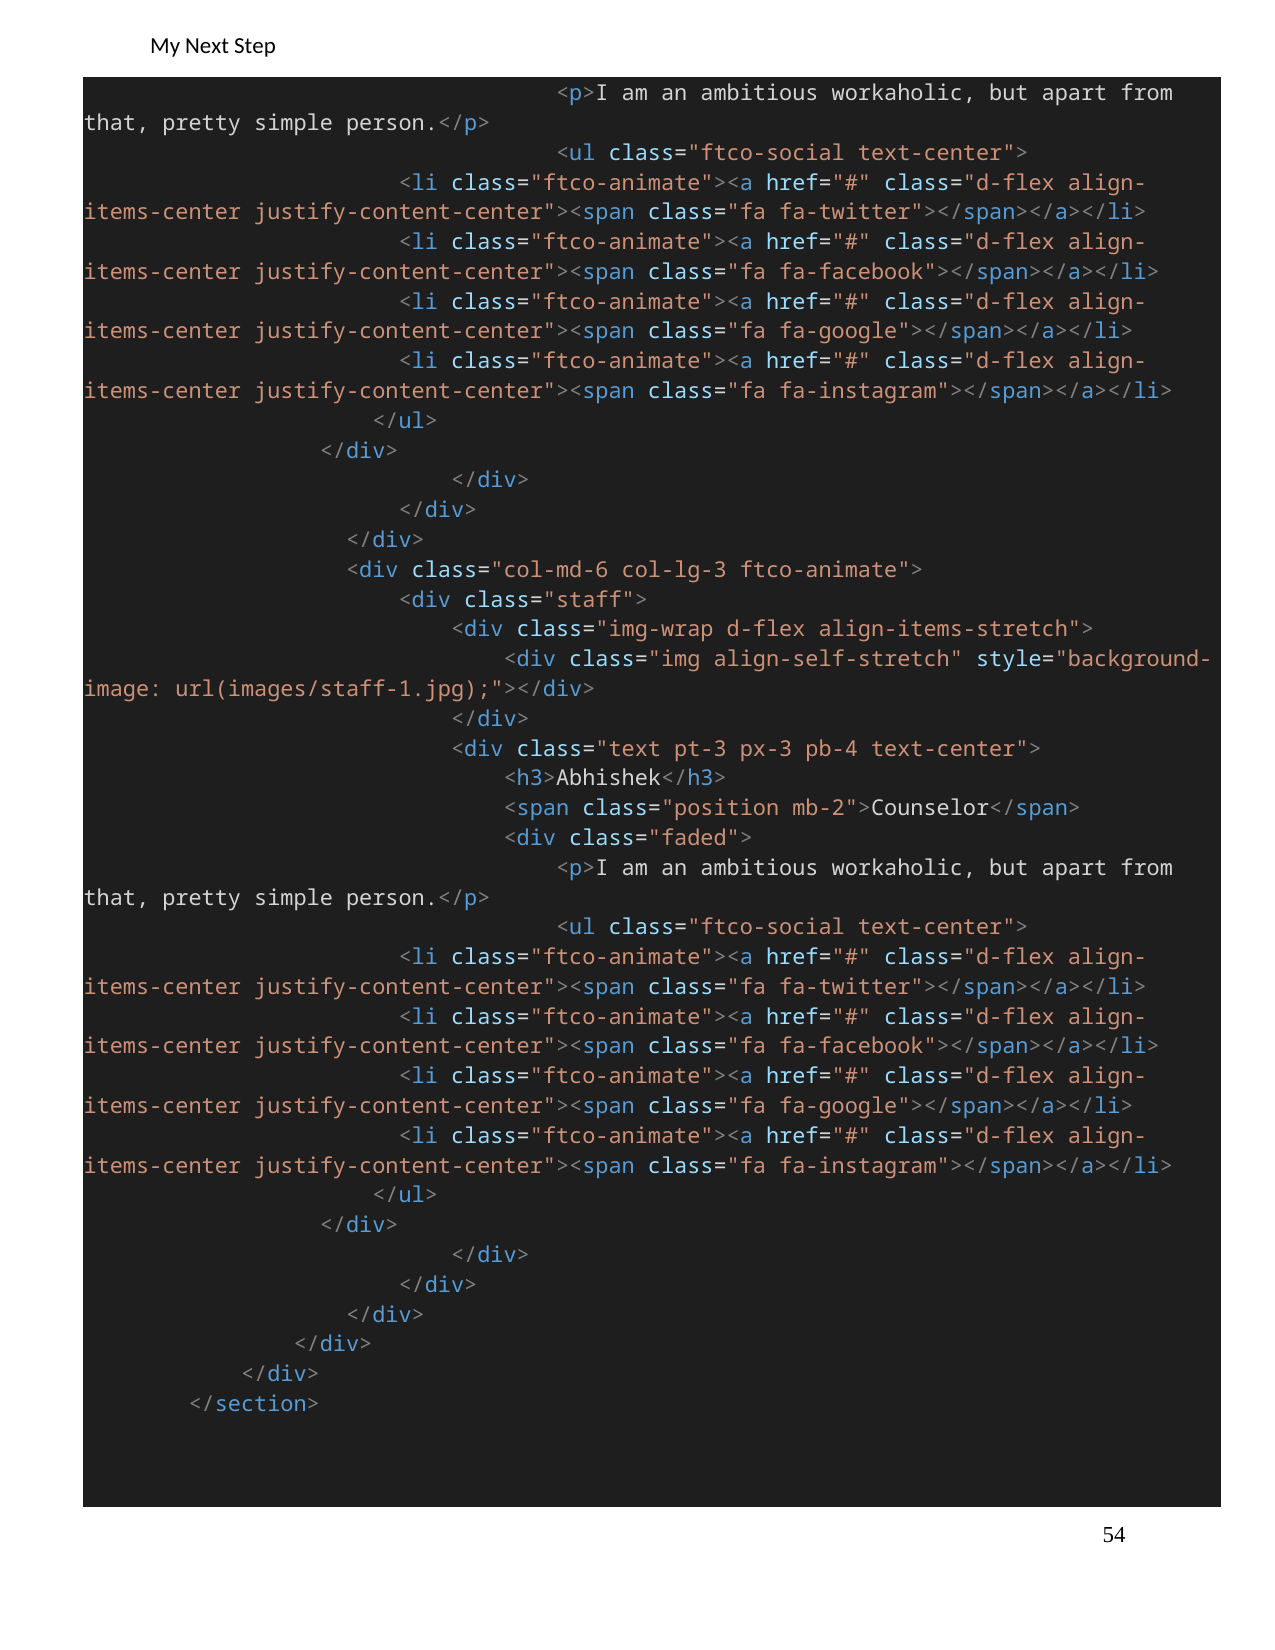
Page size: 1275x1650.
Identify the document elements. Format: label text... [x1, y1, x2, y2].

text </ul> [83, 1179, 1221, 1209]
text </div> [83, 434, 1221, 464]
text <p>I am an ambitious workaholic, but apart from that, pretty simple person.</p> [83, 852, 1221, 911]
text </section> [83, 1388, 1221, 1418]
text </ul> [83, 405, 1221, 434]
text <h3>Abhishek</h3> [83, 762, 1221, 792]
text <li class="ftco-animate"><a href="#" class="d-flex align-items-center justify-content-center"><span class="fa fa-instagram"></span></a></li> [83, 1120, 1221, 1179]
text <li class="ftco-animate"><a href="#" class="d-flex align-items-center justify-content-center"><span class="fa fa-twitter"></span></a></li> [83, 166, 1221, 226]
text </div> [83, 1269, 1221, 1298]
text </div> [83, 524, 1221, 554]
text </div> [83, 703, 1221, 732]
text <div class="col-md-6 col-lg-3 ftco-animate"> [83, 554, 1221, 583]
text <li class="ftco-animate"><a href="#" class="d-flex align-items-center justify-content-center"><span class="fa fa-facebook"></span></a></li> [83, 1001, 1221, 1060]
text <div class="staff"> [83, 583, 1221, 613]
text <div class="img align-self-stretch" style="background-image: url(images/staff-1.jpg);"></div> [83, 643, 1221, 703]
text <li class="ftco-animate"><a href="#" class="d-flex align-items-center justify-content-center"><span class="fa fa-google"></span></a></li> [83, 1060, 1221, 1120]
text </div> [83, 1358, 1221, 1388]
text <span class="position mb-2">Counselor</span> [83, 792, 1221, 822]
text <p>I am an ambitious workaholic, but apart from that, pretty simple person.</p> [83, 77, 1221, 137]
text </div> [83, 494, 1221, 524]
text <div class="text pt-3 px-3 pb-4 text-center"> [83, 732, 1221, 762]
text <li class="ftco-animate"><a href="#" class="d-flex align-items-center justify-content-center"><span class="fa fa-facebook"></span></a></li> [83, 226, 1221, 286]
text <li class="ftco-animate"><a href="#" class="d-flex align-items-center justify-content-center"><span class="fa fa-google"></span></a></li> [83, 286, 1221, 345]
text <ul class="ftco-social text-center"> [83, 137, 1221, 166]
text </div> [83, 1328, 1221, 1358]
text <div class="img-wrap d-flex align-items-stretch"> [83, 613, 1221, 643]
text <li class="ftco-animate"><a href="#" class="d-flex align-items-center justify-content-center"><span class="fa fa-instagram"></span></a></li> [83, 345, 1221, 405]
text <ul class="ftco-social text-center"> [83, 911, 1221, 941]
text </div> [83, 464, 1221, 494]
text <li class="ftco-animate"><a href="#" class="d-flex align-items-center justify-content-center"><span class="fa fa-twitter"></span></a></li> [83, 941, 1221, 1001]
text <div class="faded"> [83, 822, 1221, 852]
text </div> [83, 1298, 1221, 1328]
text </div> [83, 1239, 1221, 1269]
text </div> [83, 1209, 1221, 1239]
